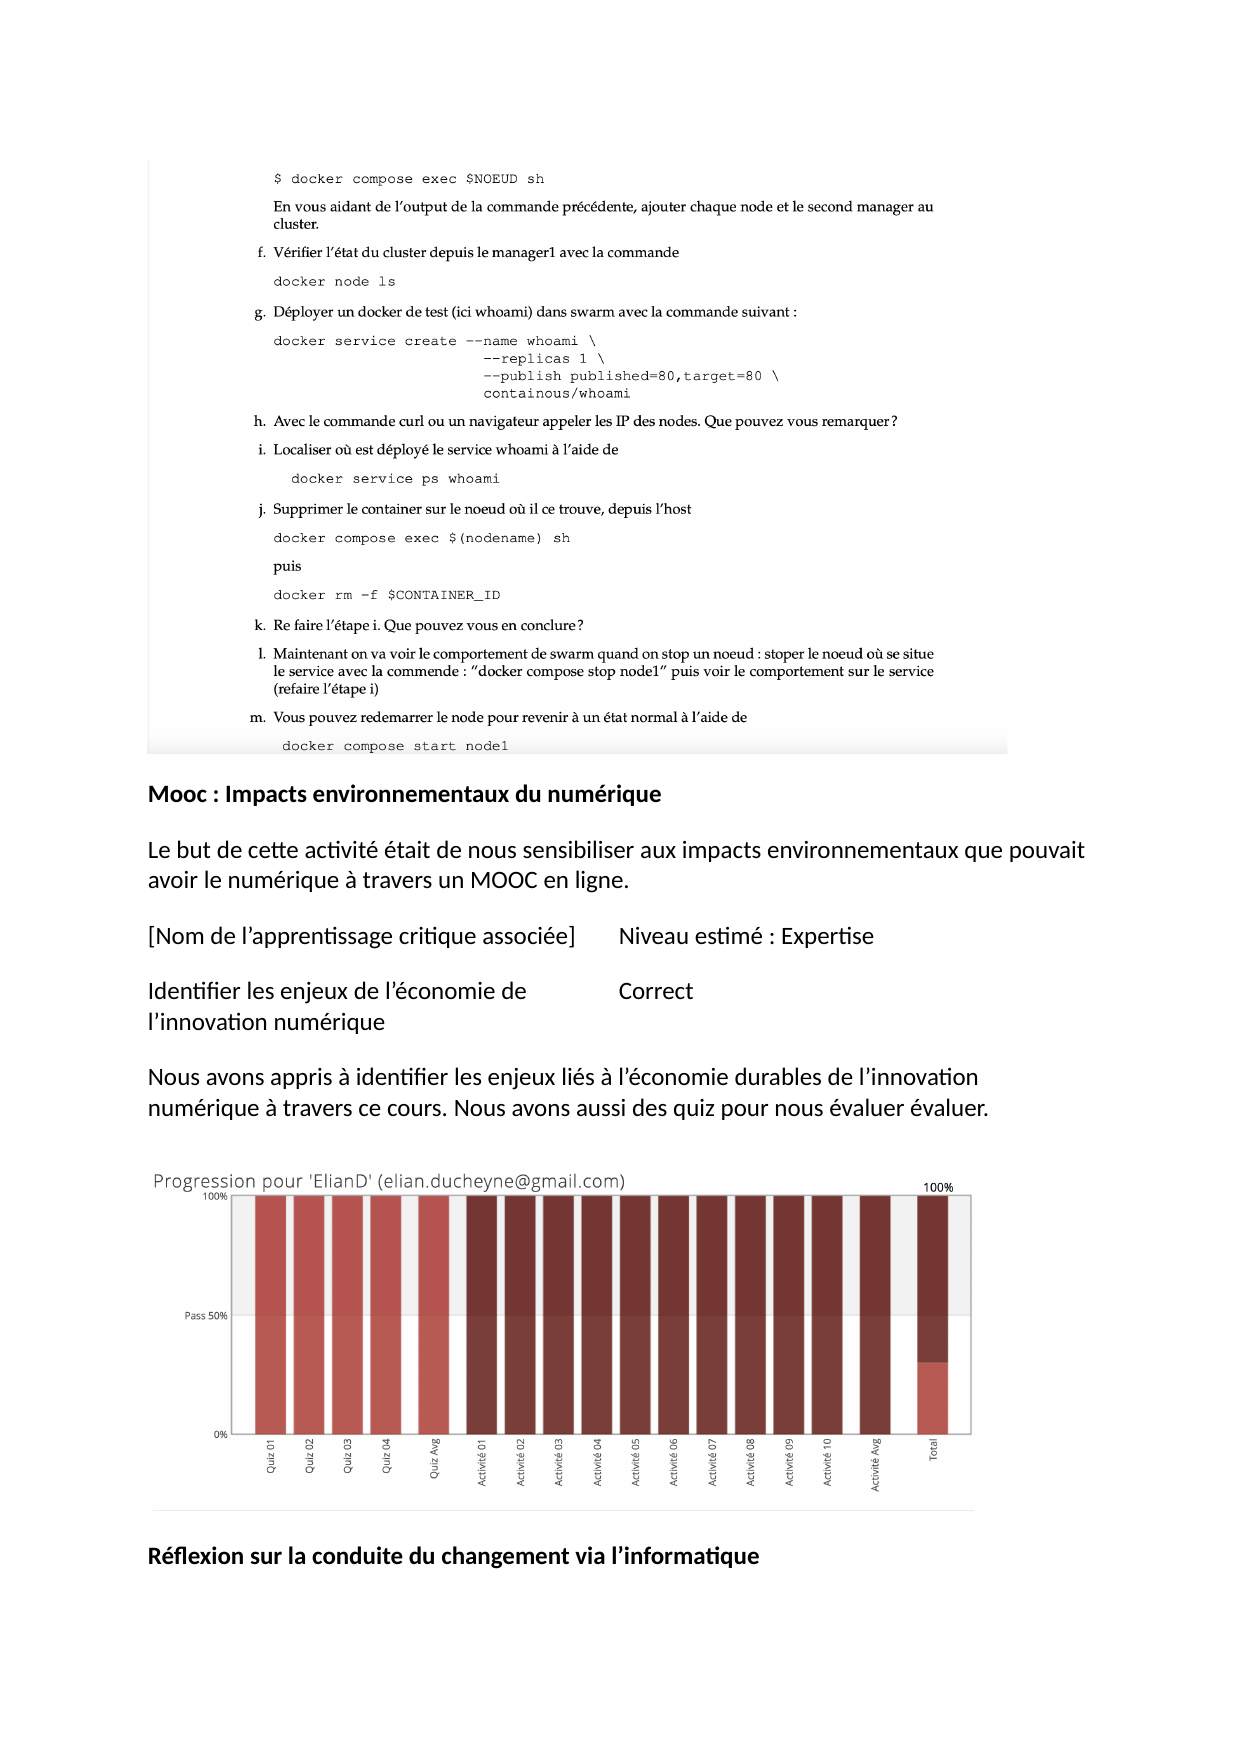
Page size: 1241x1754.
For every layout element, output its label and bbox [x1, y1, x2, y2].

table_header [148, 148, 1089, 1583]
picture [147, 160, 1008, 754]
picture [147, 1147, 997, 1515]
